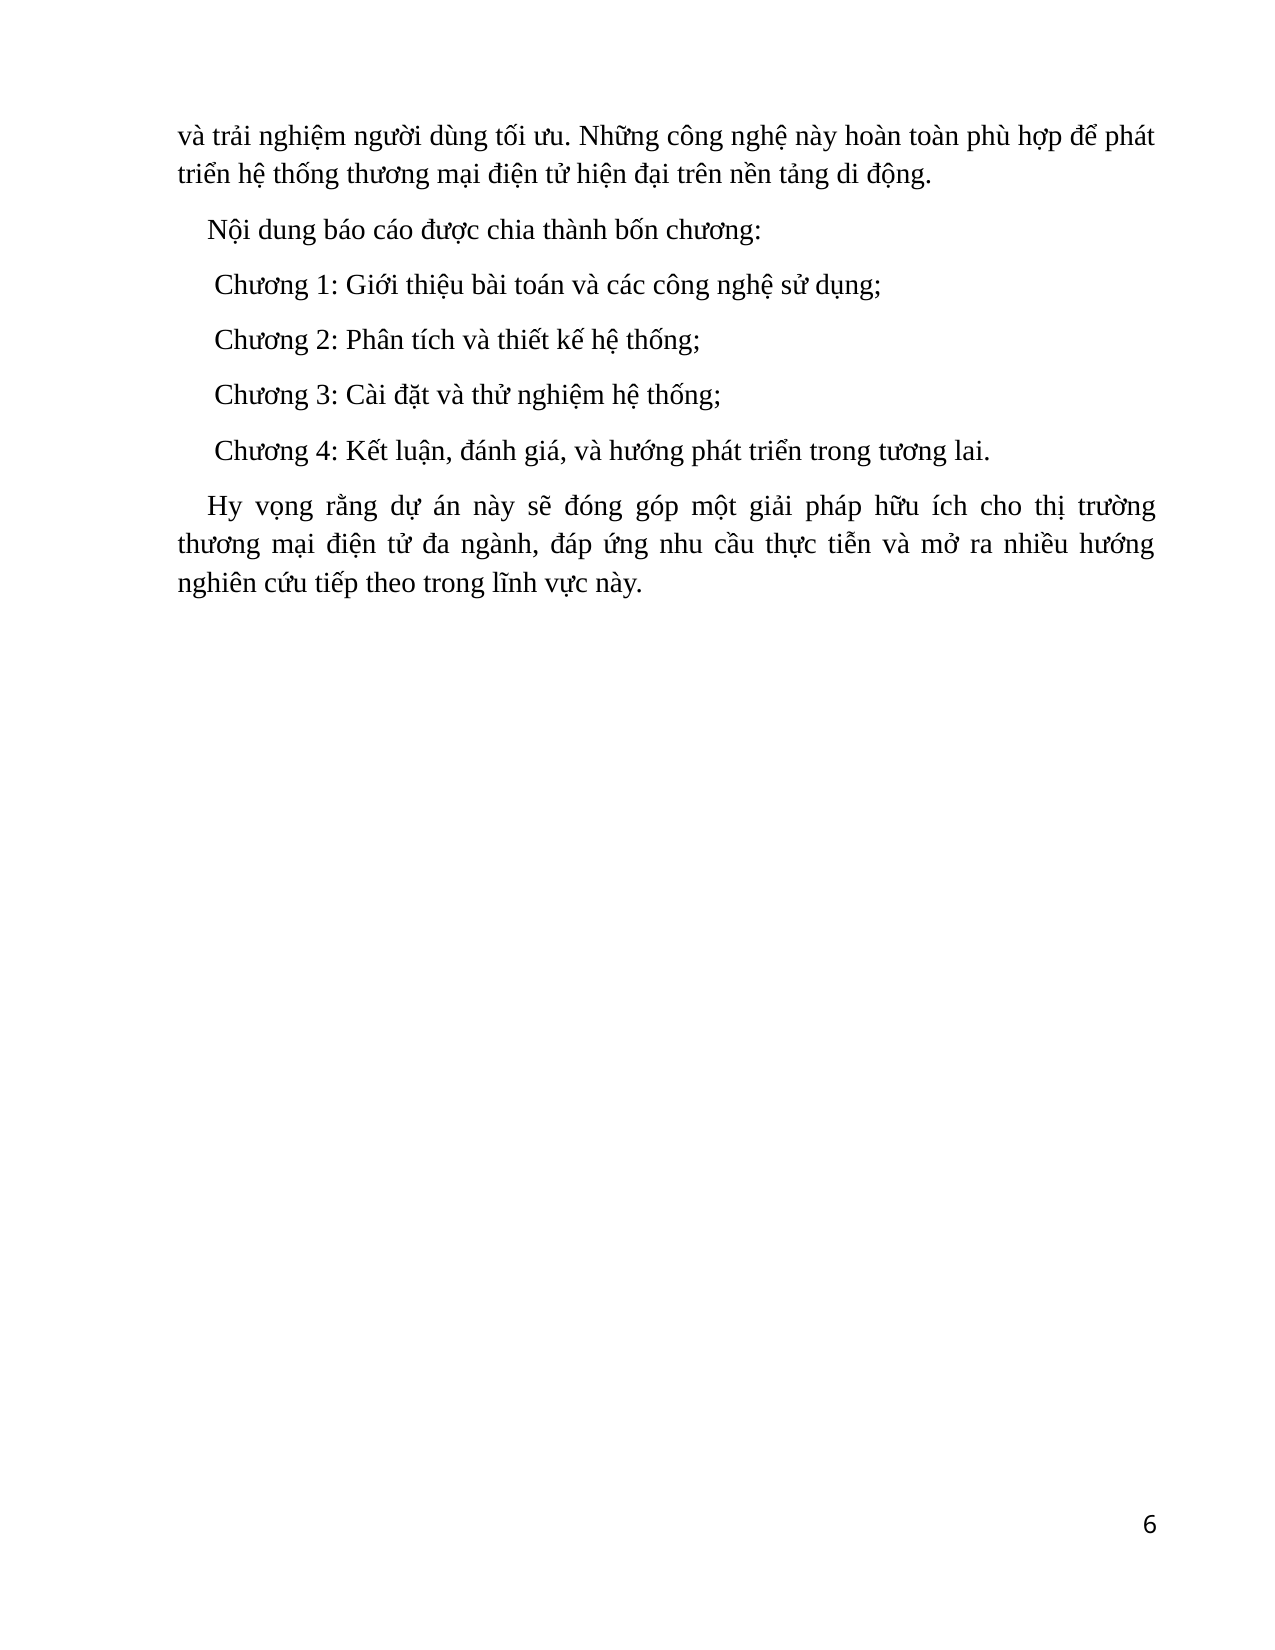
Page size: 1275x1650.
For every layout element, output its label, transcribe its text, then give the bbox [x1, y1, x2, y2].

text Hy vọng rằng dự án này sẽ đóng góp một giải pháp hữu ích cho thị trường thương mại điện tử đa ngành, đáp ứng nhu cầu thực tiễn và mở ra nhiều hướng nghiên cứu tiếp theo trong lĩnh vực này. [177, 488, 1157, 598]
text Chương 4: Kết luận, đánh giá, và hướng phát triển trong tương lai. [177, 433, 1157, 466]
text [177, 118, 1157, 190]
text Chương 3: Cài đặt và thử nghiệm hệ thống; [177, 377, 1157, 411]
text Chương 2: Phân tích và thiết kế hệ thống; [177, 322, 1157, 356]
text Chương 1: Giới thiệu bài toán và các công nghệ sử dụng; [177, 267, 1157, 301]
text Nội dung báo cáo được chia thành bốn chương: [177, 212, 1157, 245]
